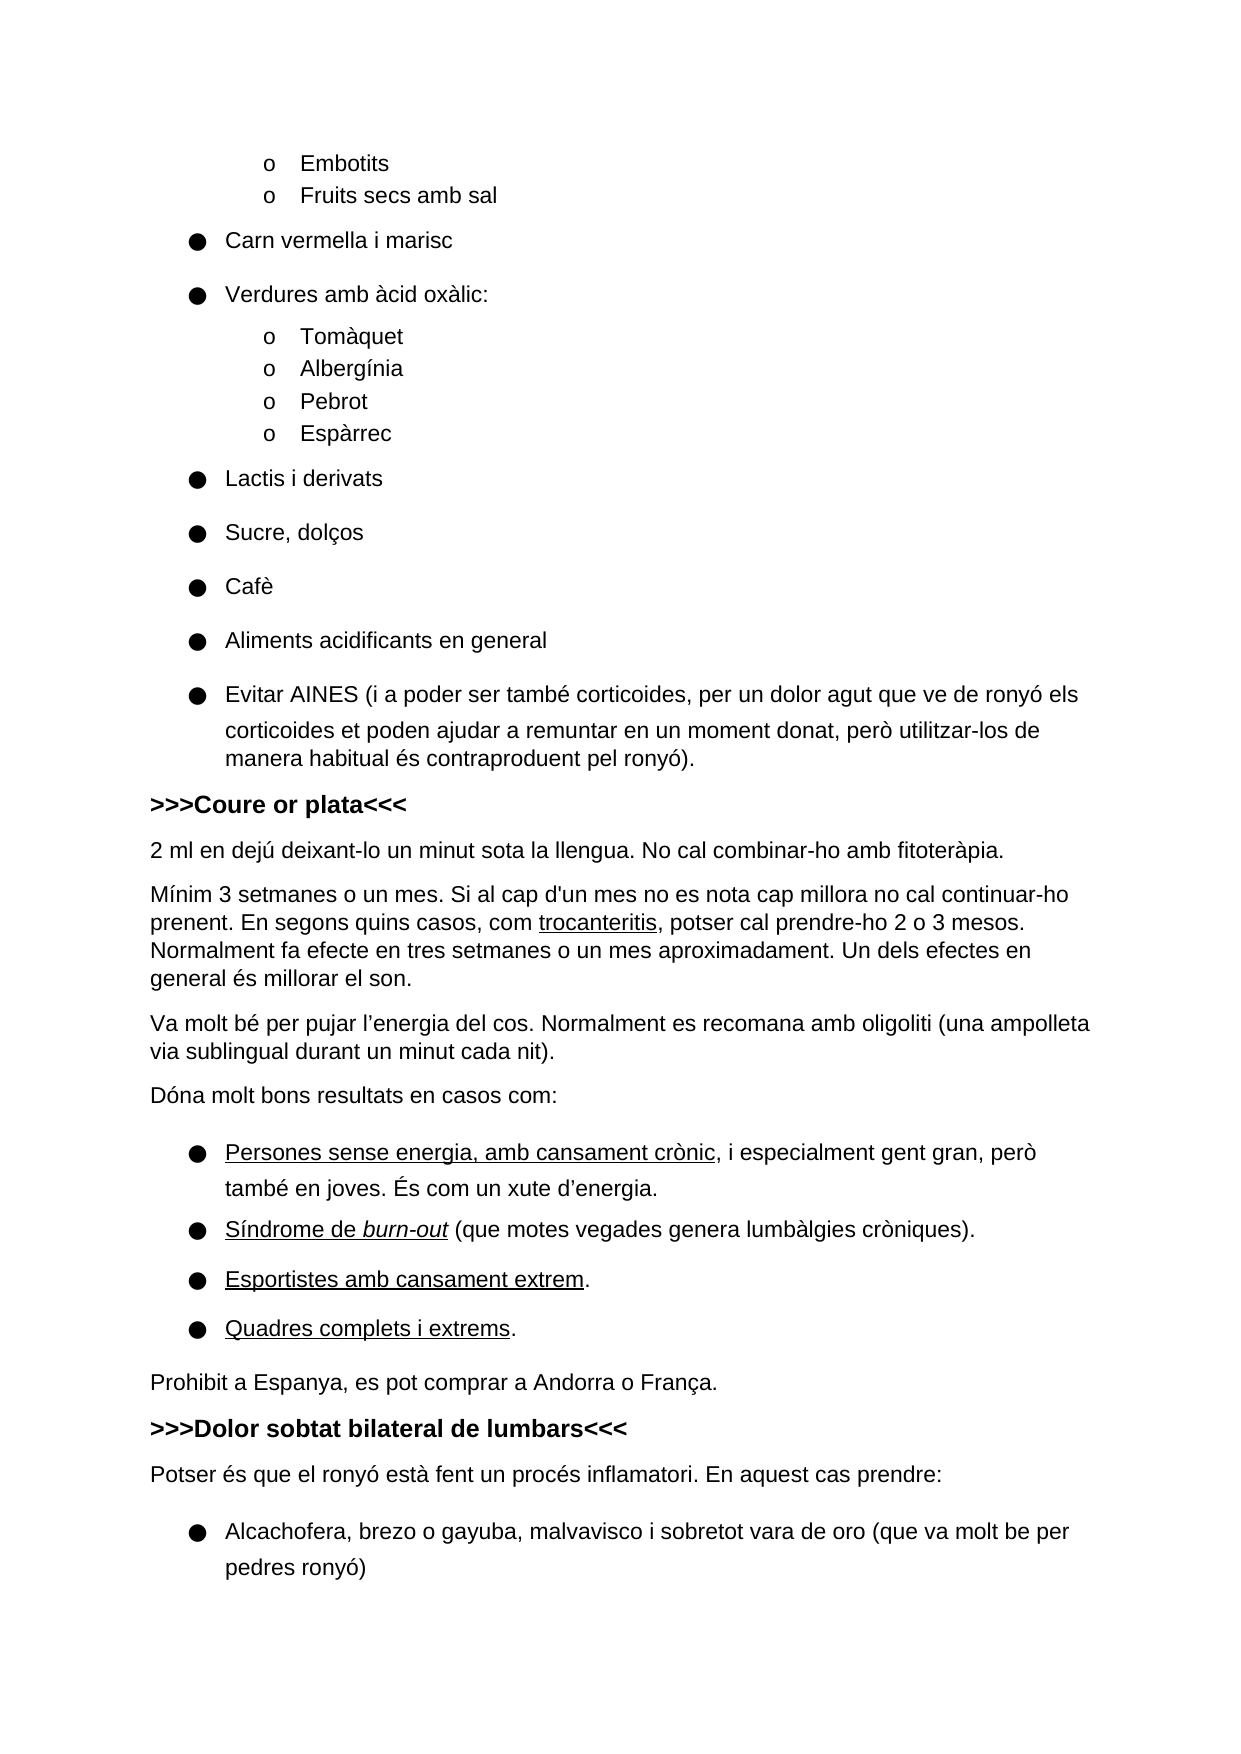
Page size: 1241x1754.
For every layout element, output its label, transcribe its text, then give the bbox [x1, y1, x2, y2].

list Alcachofera, brezo o gayuba, malvavisco i sobretot vara de oro (que va molt be per pedres ronyó) [187, 1506, 1090, 1581]
list Esportistes amb cansament extrem. [187, 1253, 1090, 1300]
list Cafè [187, 561, 1090, 608]
list Verdures amb àcid oxàlic: [187, 269, 1090, 316]
list Tomàquet [262, 323, 1090, 351]
text Prohibit a Espanya, es pot comprar a Andorra o França. [150, 1369, 1090, 1396]
list Carn vermella i marisc [187, 215, 1090, 262]
list Persones sense energia, amb cansament crònic, i especialment gent gran, però també en joves. És com un xute d’energia. [187, 1127, 1090, 1202]
list Pebrot [262, 388, 1090, 416]
text Va molt bé per pujar l’energia del cos. Normalment es recomana amb oligoliti (una ampolleta via sublingual durant un minut cada nit). [150, 1010, 1090, 1064]
list Embotits [262, 150, 1090, 178]
text >>>Coure or plata<<< [150, 790, 1090, 818]
list Albergínia [262, 355, 1090, 384]
text Mínim 3 setmanes o un mes. Si al cap d'un mes no es nota cap millora no cal continuar-ho prenent. En segons quins casos, com trocanteritis, potser cal prendre-ho 2 o 3 mesos. Normalment fa efecte en tres setmanes o un mes aproximadament. Un dels efectes en general és millorar el son. [150, 881, 1090, 992]
text >>>Dolor sobtat bilateral de lumbars<<< [150, 1414, 1090, 1443]
list Fruits secs amb sal [262, 182, 1090, 211]
list Espàrrec [262, 420, 1090, 449]
list Evitar AINES (i a poder ser també corticoides, per un dolor agut que ve de ronyó els corticoides et poden ajudar a remuntar en un moment donat, però utilitzar-los de manera habitual és contraproduent pel ronyó). [187, 669, 1090, 772]
text Dóna molt bons resultats en casos com: [150, 1082, 1090, 1109]
list Sucre, dolços [187, 507, 1090, 554]
text 2 ml en dejú deixant-lo un minut sota la llengua. No cal combinar-ho amb fitoteràpia. [150, 837, 1090, 863]
text Potser és que el ronyó està fent un procés inflamatori. En aquest cas prendre: [150, 1461, 1090, 1487]
list Quadres complets i extrems. [187, 1303, 1090, 1350]
list Lactis i derivats [187, 453, 1090, 500]
list Síndrome de burn-out (que motes vegades genera lumbàlgies cròniques). [187, 1203, 1090, 1250]
list Aliments acidificants en general [187, 615, 1090, 662]
